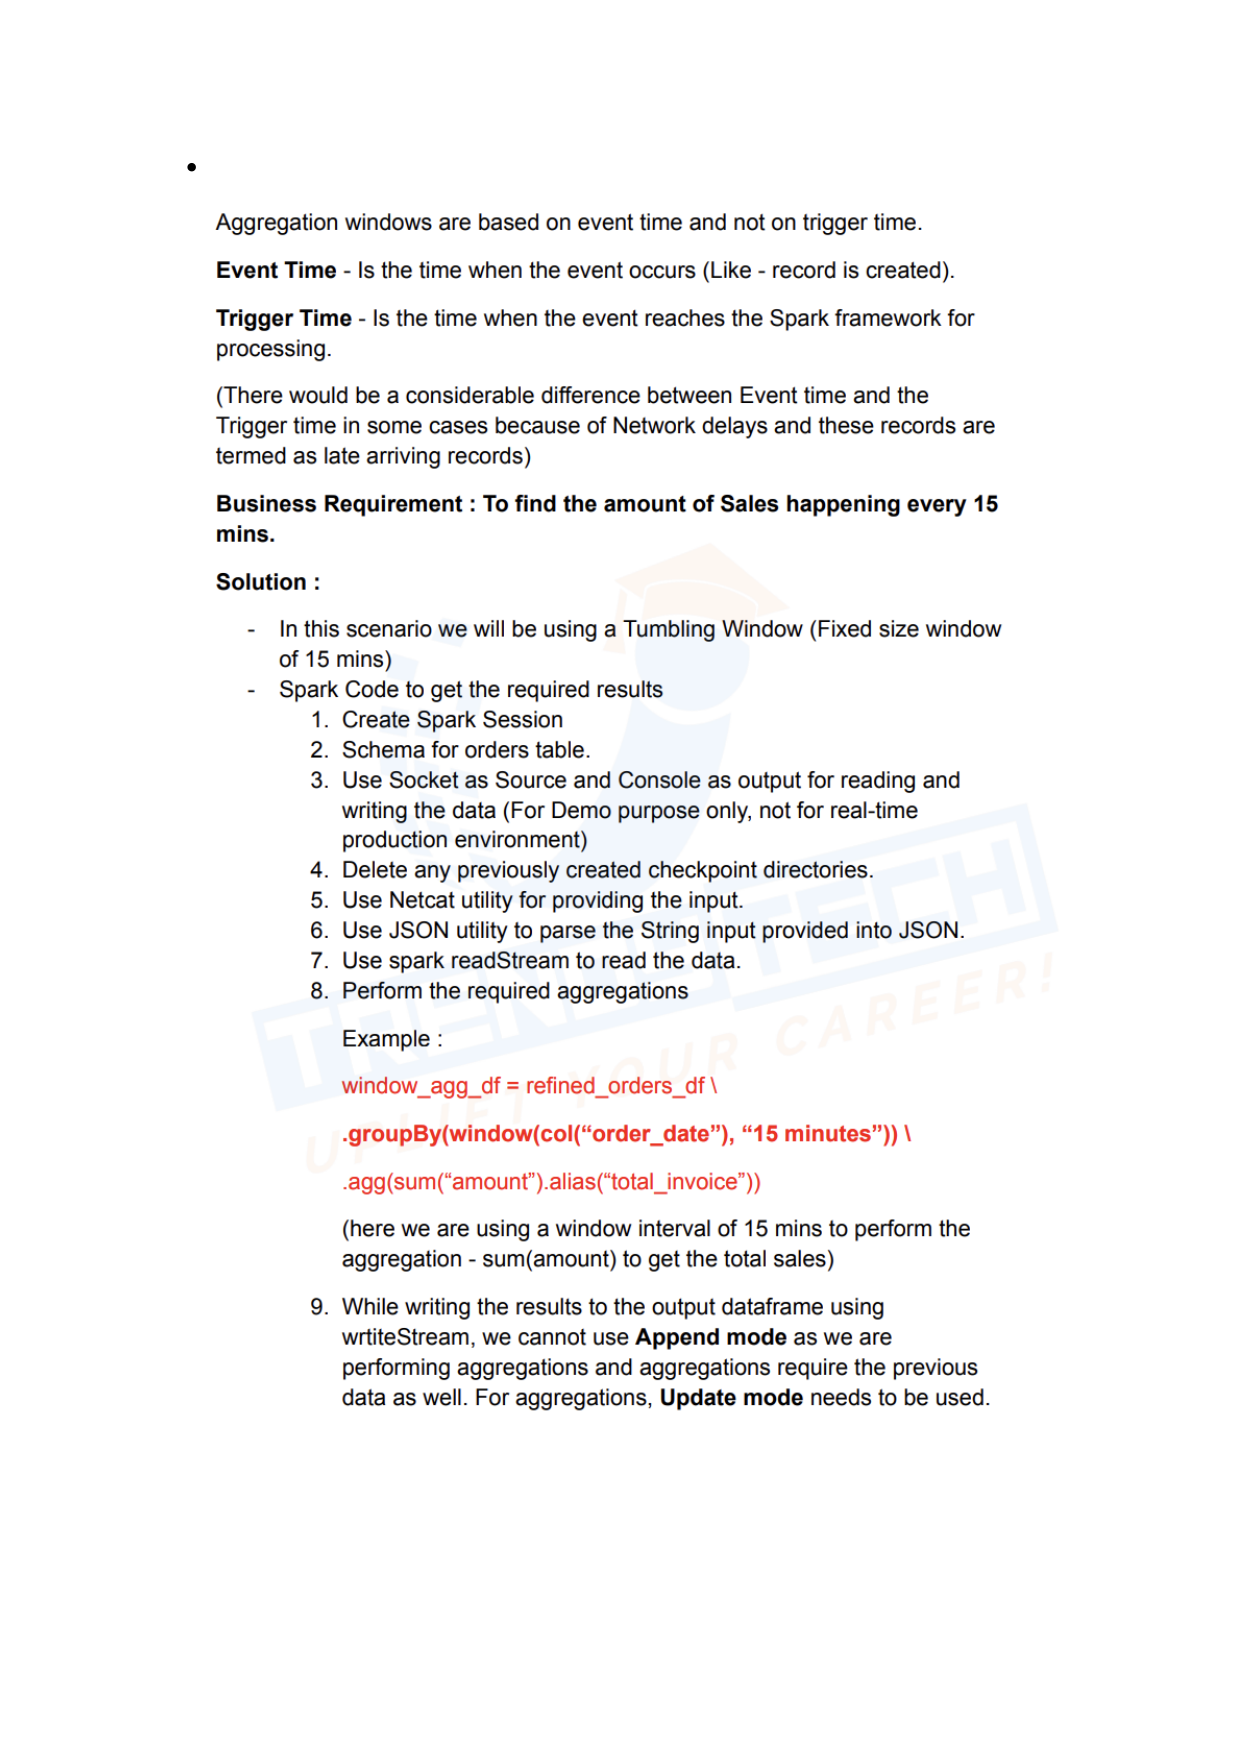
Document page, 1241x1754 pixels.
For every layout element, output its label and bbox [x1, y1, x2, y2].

picture [187, 184, 1069, 1426]
